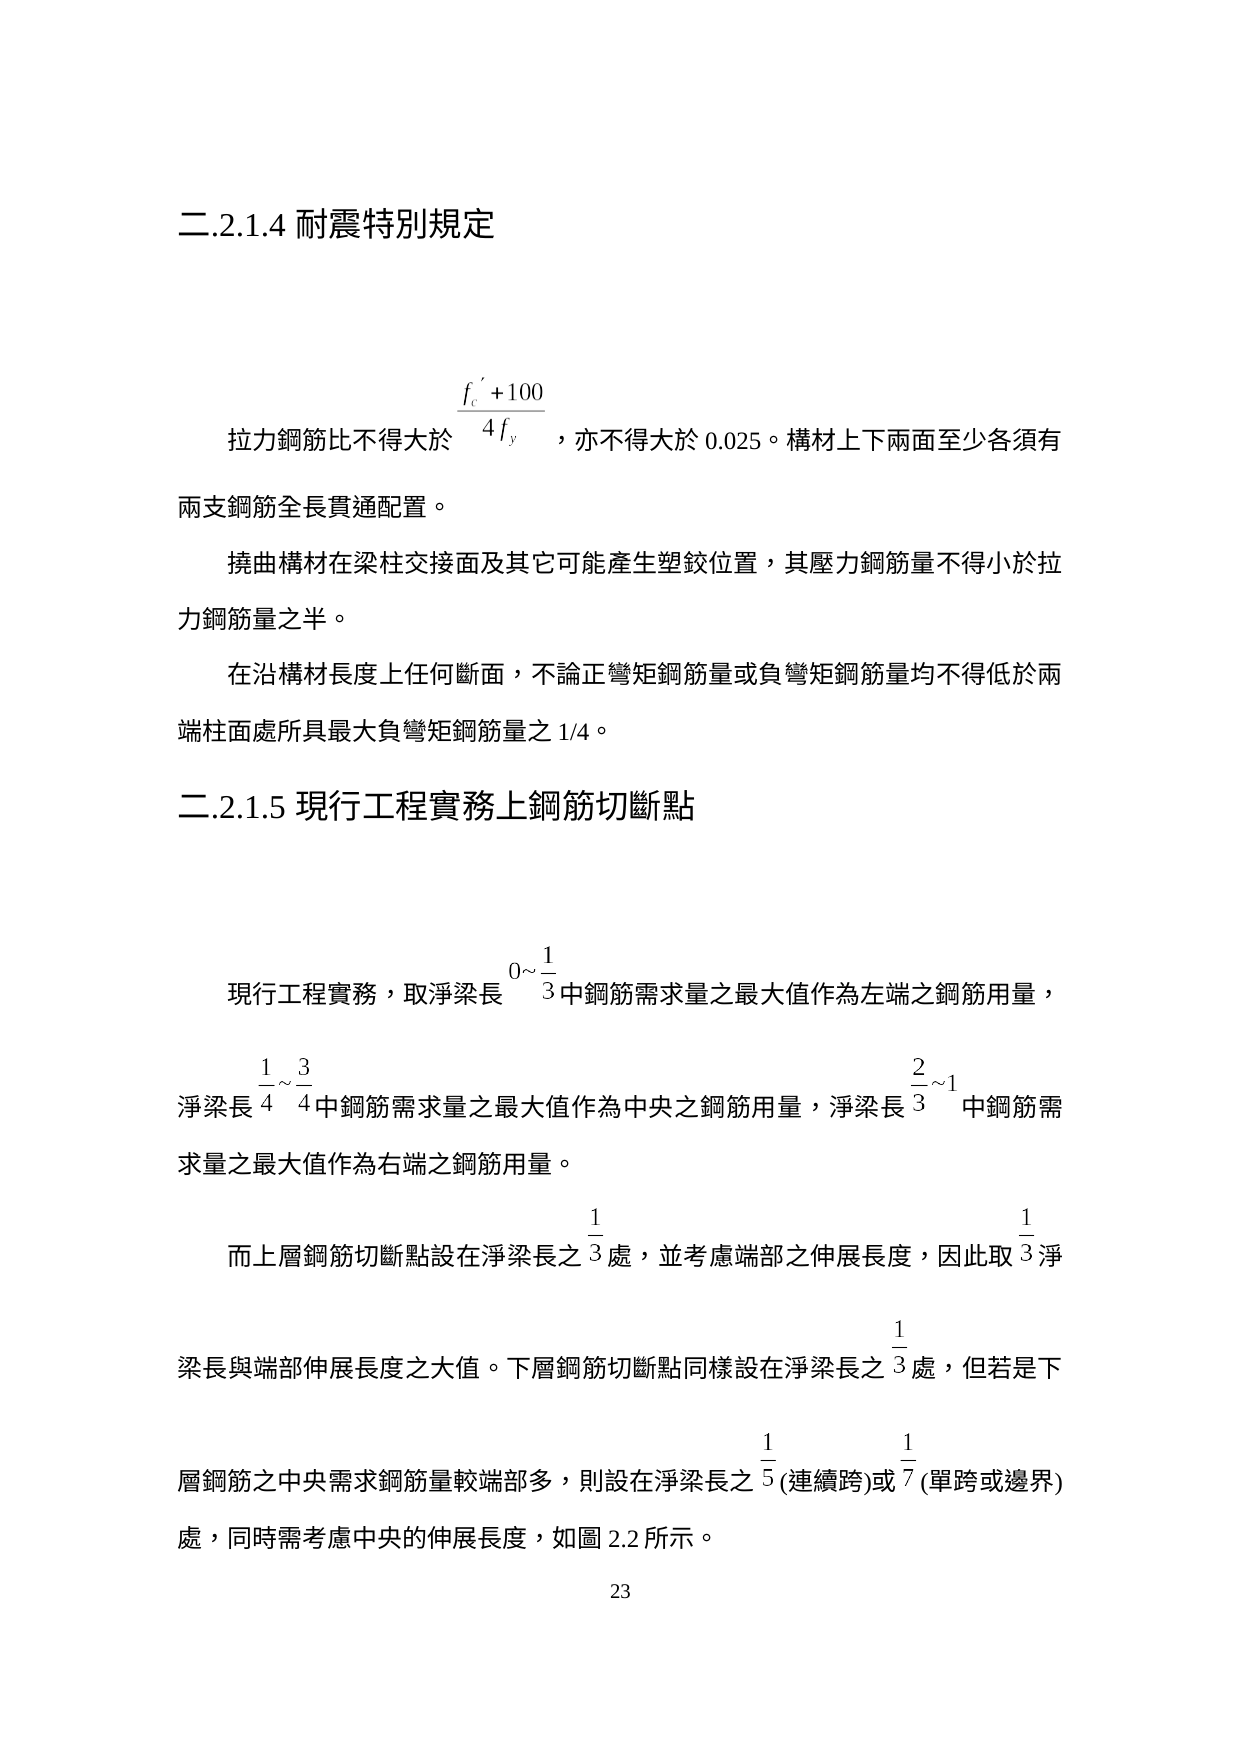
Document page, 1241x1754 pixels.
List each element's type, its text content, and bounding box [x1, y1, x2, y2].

text 在沿構材長度上任何斷面，不論正彎矩鋼筋量或負彎矩鋼筋量均不得低於兩端柱面處所具最大負彎矩鋼筋量之1/4。 [177, 654, 1063, 748]
subtitle 耐震特別規定 [177, 184, 1063, 259]
text 撓曲構材在梁柱交接面及其它可能產生塑鉸位置，其壓力鋼筋量不得小於拉力鋼筋量之半。 [177, 542, 1063, 636]
text 拉力鋼筋比不得大於，亦不得大於0.025。構材上下兩面至少各須有兩支鋼筋全長貫通配置。 [177, 356, 1063, 524]
text 現行工程實務，取淨梁長中鋼筋需求量之最大值作為左端之鋼筋用量，淨梁長中鋼筋需求量之最大值作為中央之鋼筋用量，淨梁長中鋼筋需求量之最大值作為右端之鋼筋用量。 [177, 938, 1063, 1181]
text 而上層鋼筋切斷點設在淨梁長之處，並考慮端部之伸展長度，因此取淨梁長與端部伸展長度之大值。下層鋼筋切斷點同樣設在淨梁長之處，但若是下層鋼筋之中央需求鋼筋量較端部多，則設在淨梁長之(連續跨)或(單跨或邊界)處，同時需考慮中央的伸展長度，如圖 2.2所示。 [177, 1199, 1063, 1556]
subtitle 現行工程實務上鋼筋切斷點 [177, 766, 1063, 841]
